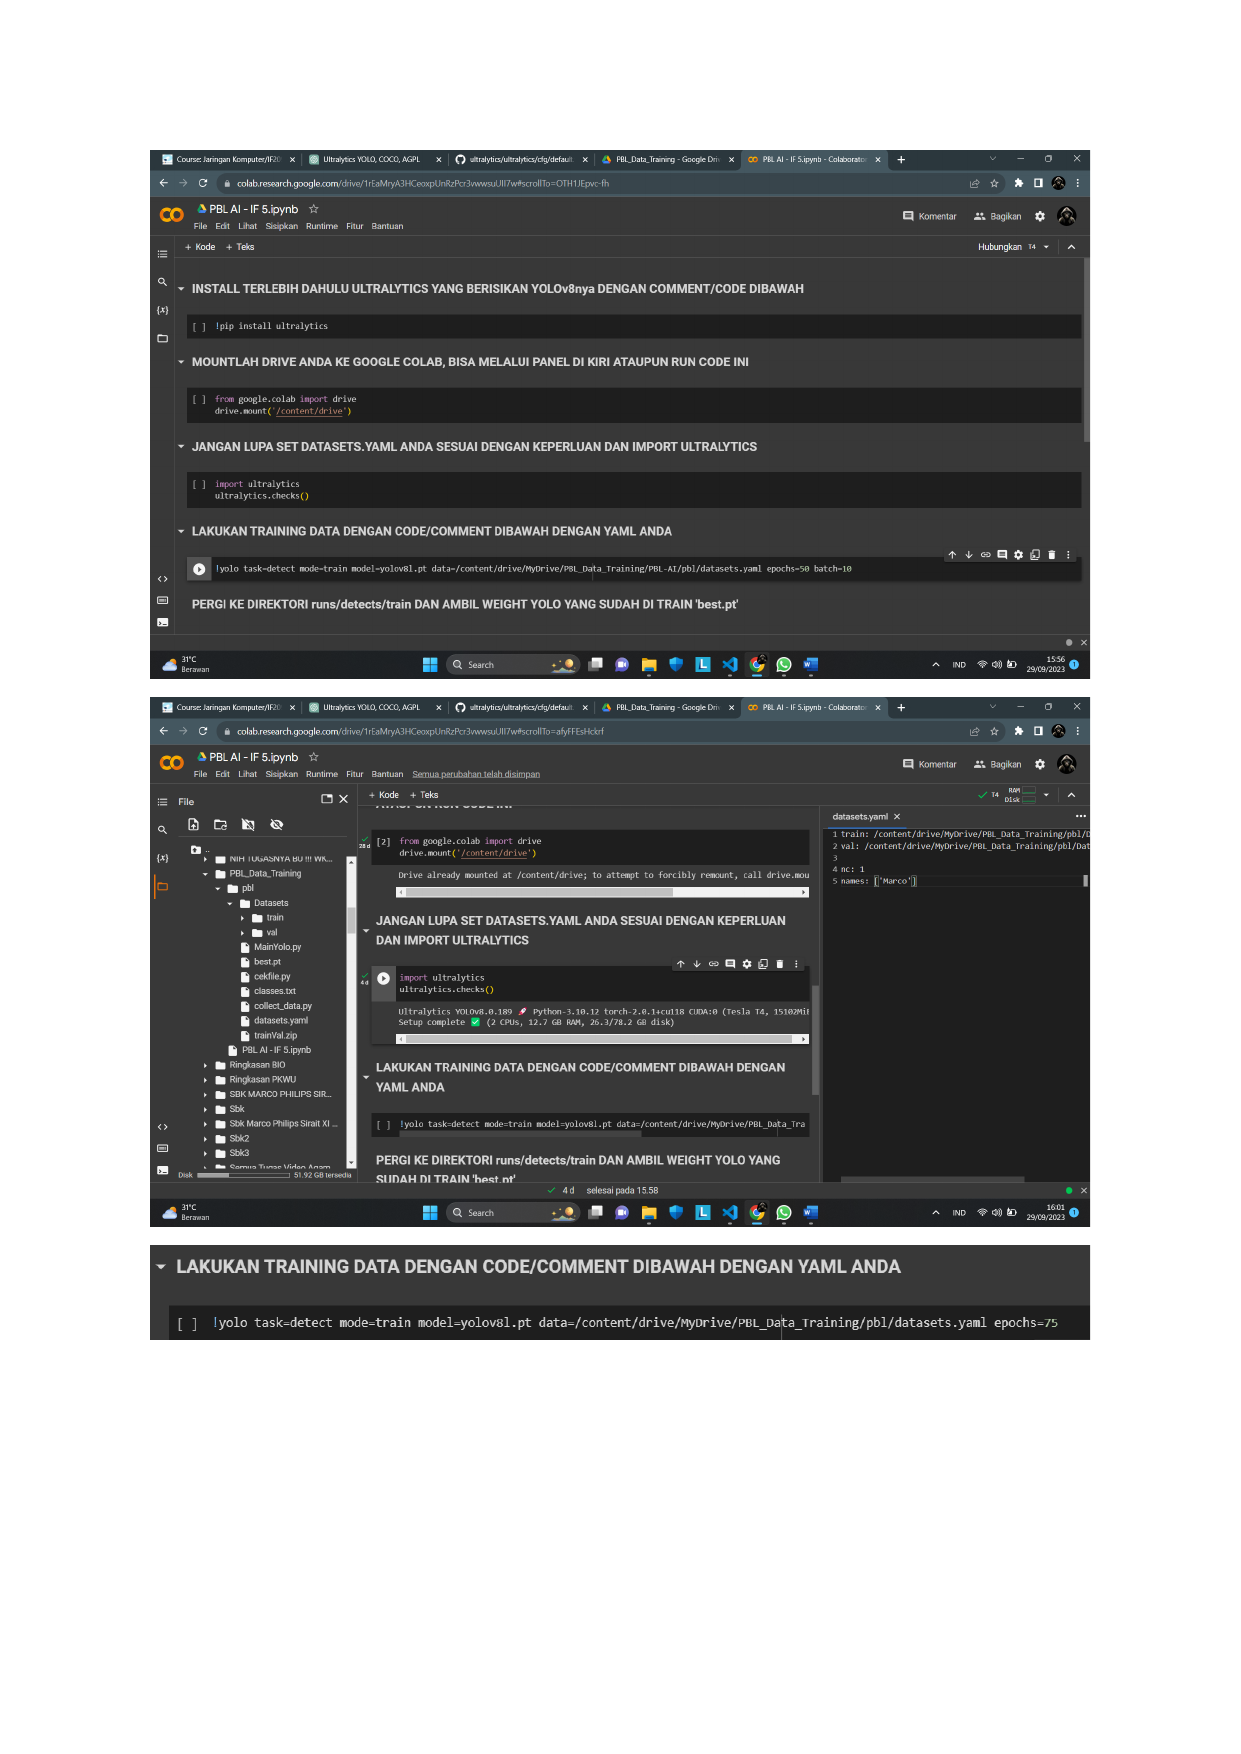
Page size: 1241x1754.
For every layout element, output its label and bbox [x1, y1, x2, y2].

picture [150, 1245, 1091, 1340]
picture [150, 150, 1091, 679]
picture [150, 697, 1091, 1227]
